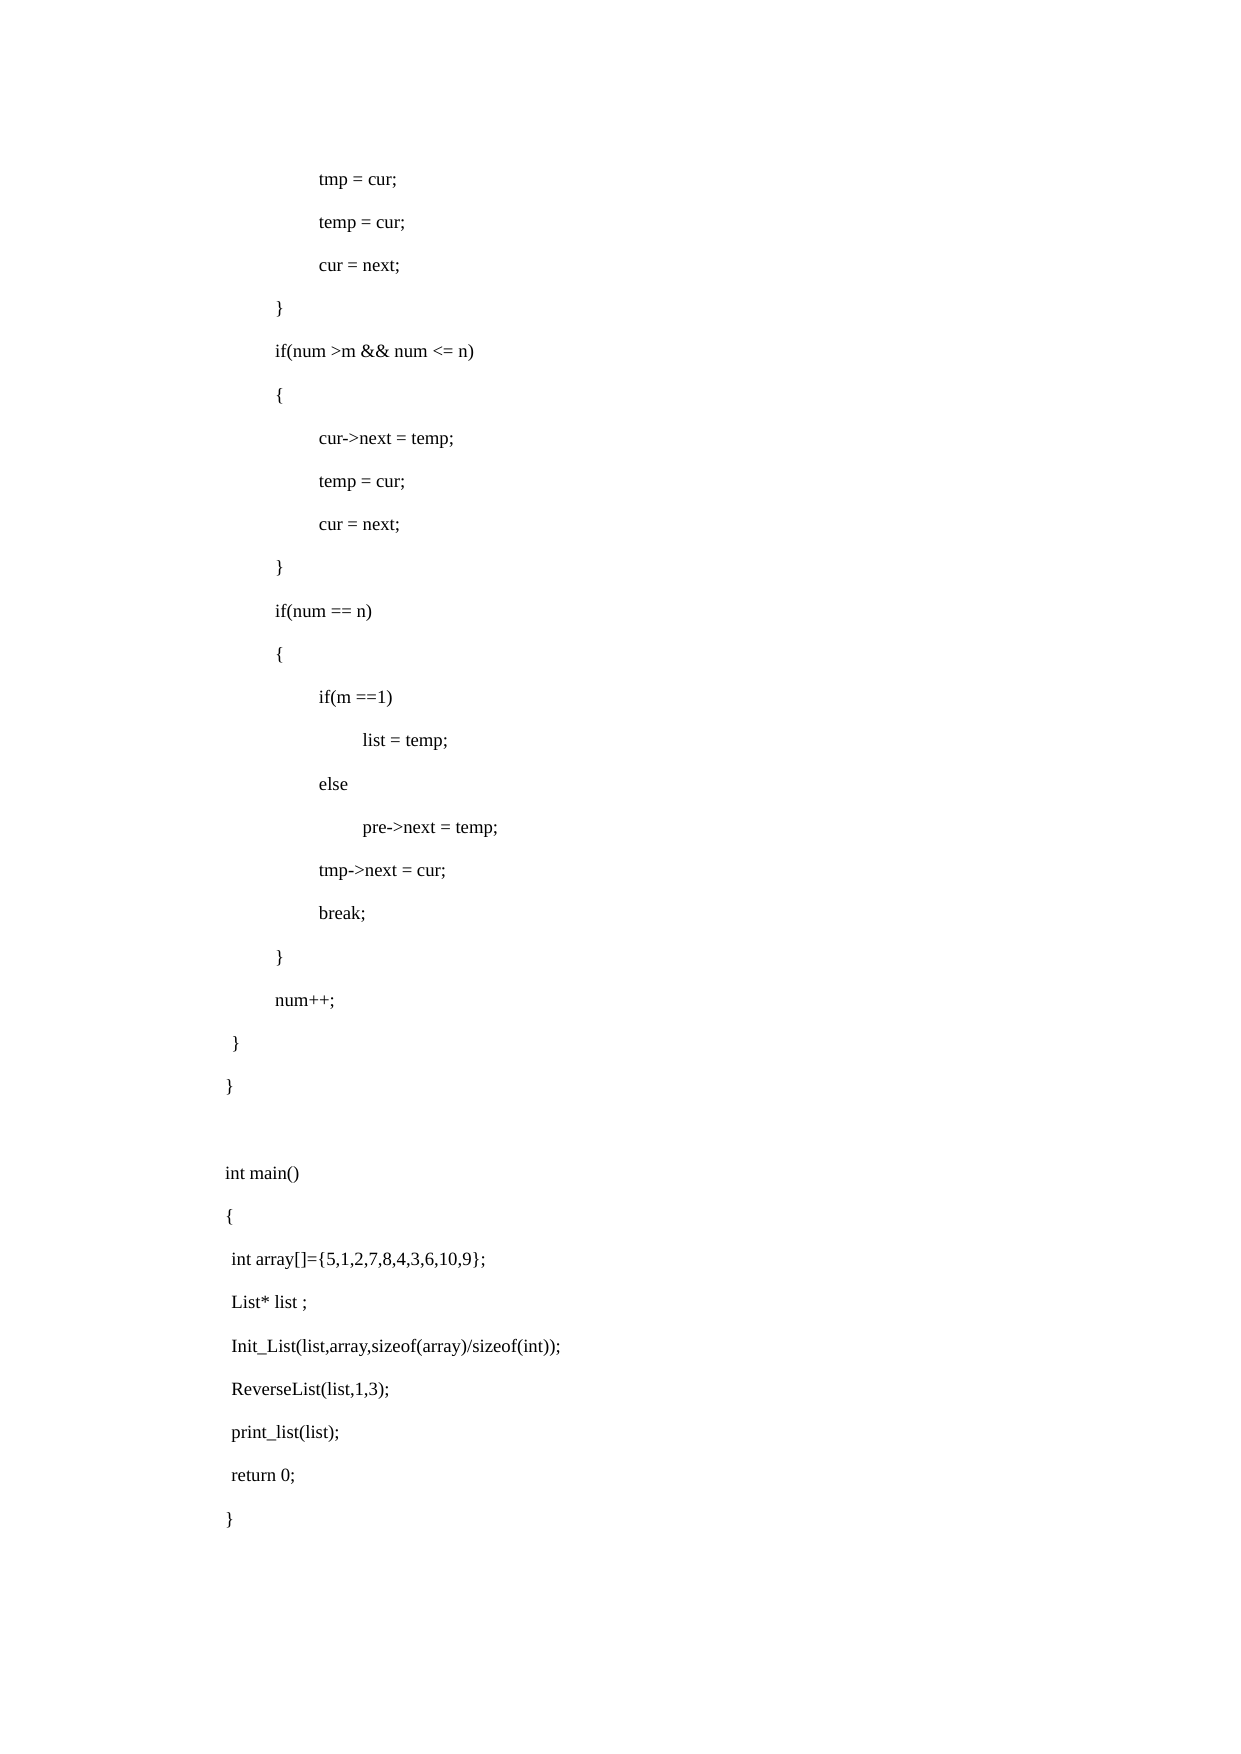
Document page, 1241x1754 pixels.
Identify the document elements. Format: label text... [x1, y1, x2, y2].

text if(num >m && num <= n) [225, 335, 1053, 367]
text return 0; [225, 1459, 1053, 1491]
text { [225, 1199, 1053, 1232]
text List* list ; [225, 1286, 1053, 1318]
text tmp = cur; [225, 162, 1053, 194]
text print_list(list); [225, 1416, 1053, 1448]
text num++; [225, 983, 1053, 1016]
text { [225, 378, 1053, 411]
text } [225, 1027, 1053, 1059]
text } [225, 292, 1053, 324]
text Init_List(list,array,sizeof(array)/sizeof(int)); [225, 1329, 1053, 1362]
text int array[]={5,1,2,7,8,4,3,6,10,9}; [225, 1243, 1053, 1275]
text { [225, 637, 1053, 670]
text if(num == n) [225, 594, 1053, 627]
text } [225, 551, 1053, 583]
text cur->next = temp; [225, 421, 1053, 454]
text } [225, 1070, 1053, 1102]
text pre->next = temp; [225, 810, 1053, 843]
text } [225, 940, 1053, 973]
text else [225, 767, 1053, 800]
text temp = cur; [225, 205, 1053, 238]
text cur = next; [225, 508, 1053, 540]
text cur = next; [225, 248, 1053, 281]
text int main() [225, 1156, 1053, 1189]
text tmp->next = cur; [225, 854, 1053, 886]
text ReverseList(list,1,3); [225, 1372, 1053, 1405]
text } [225, 1502, 1053, 1534]
text if(m ==1) [225, 681, 1053, 713]
text temp = cur; [225, 464, 1053, 497]
text list = temp; [225, 724, 1053, 756]
text break; [225, 897, 1053, 929]
